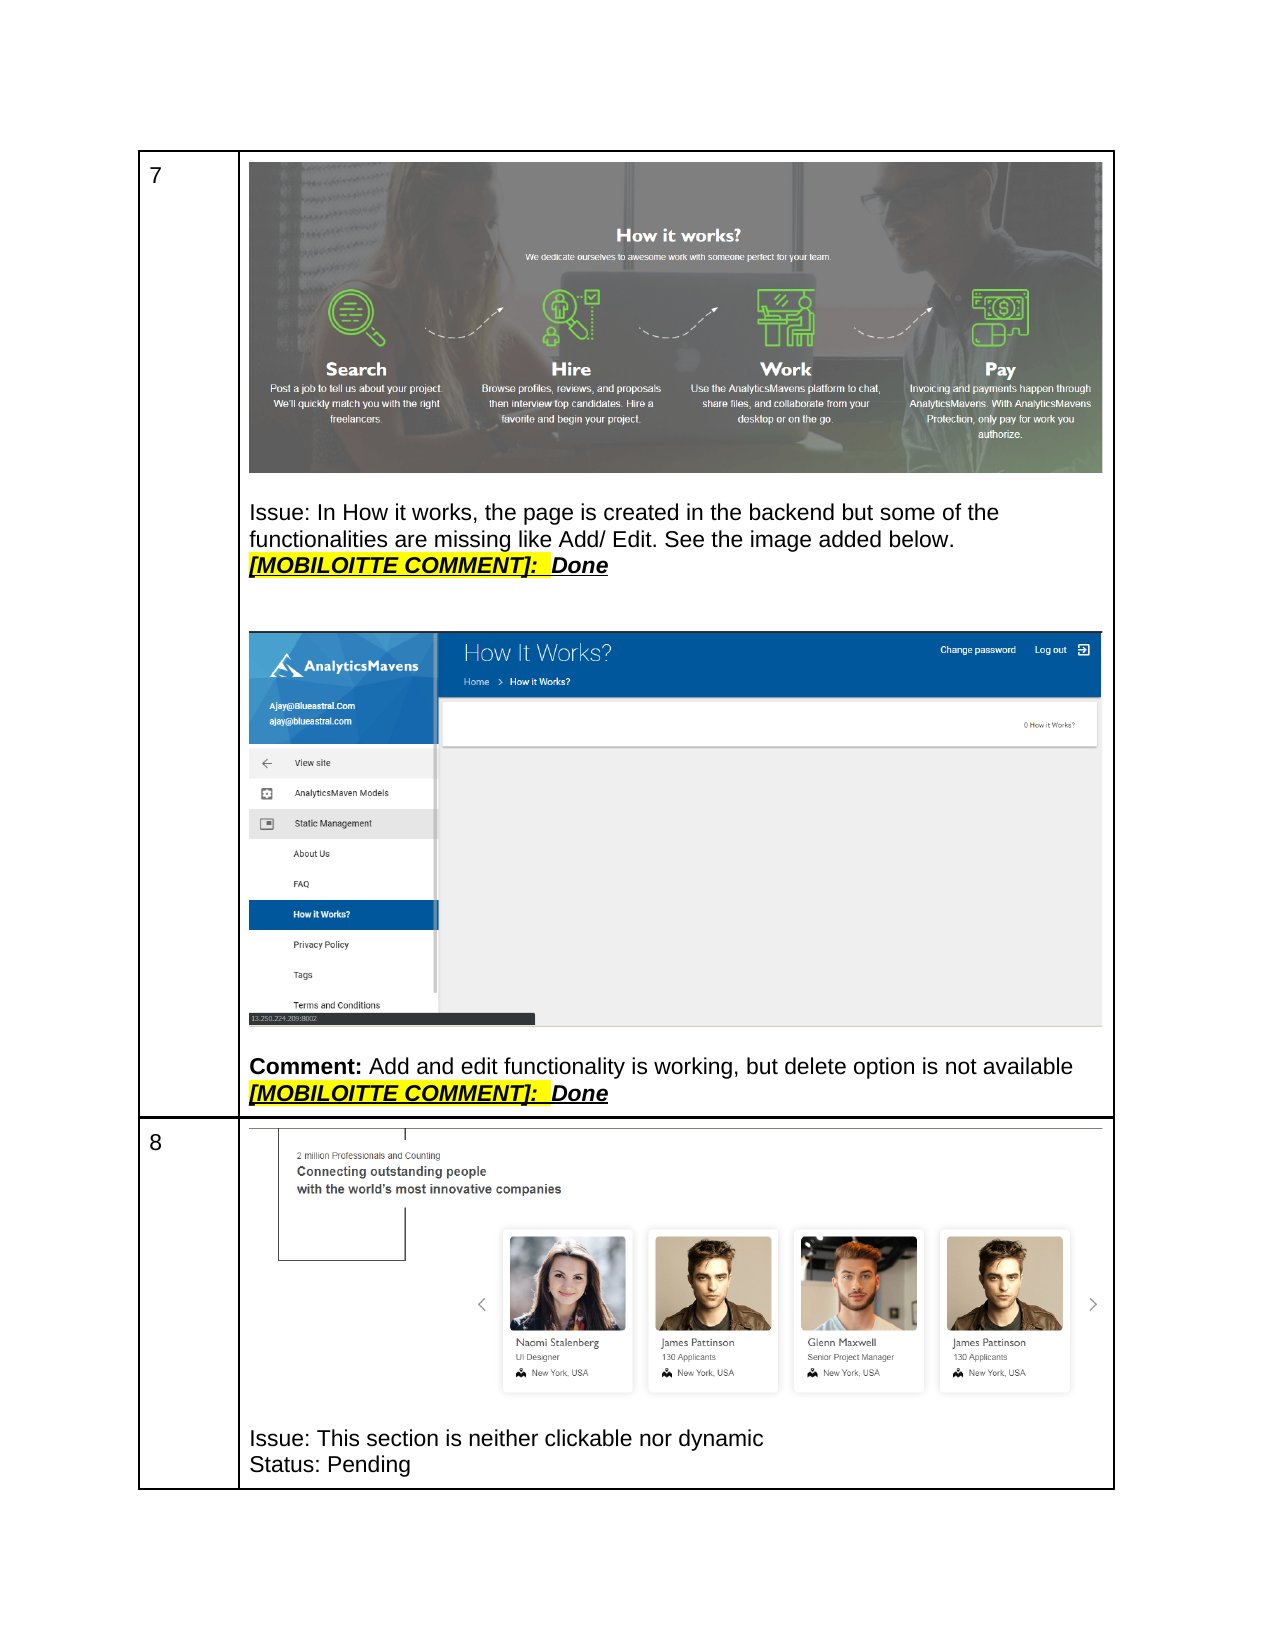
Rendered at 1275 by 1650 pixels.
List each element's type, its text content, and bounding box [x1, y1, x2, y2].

table_cell 8 [140, 1119, 238, 1488]
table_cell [240, 1119, 1113, 1488]
picture [249, 631, 1103, 1027]
table_cell Issue: In How it works, the page is created in the backend but some of the functionalities are missing like Add/ Edit. See the image added below. [MOBILOITTE COMMENT]: Done Comment: Add and edit functionality is working, but delete option is not available [MOBILOITTE COMMENT]: Done [240, 152, 1113, 1116]
picture [249, 162, 1103, 473]
table_cell 7 [140, 152, 238, 1116]
picture [249, 1128, 1103, 1425]
